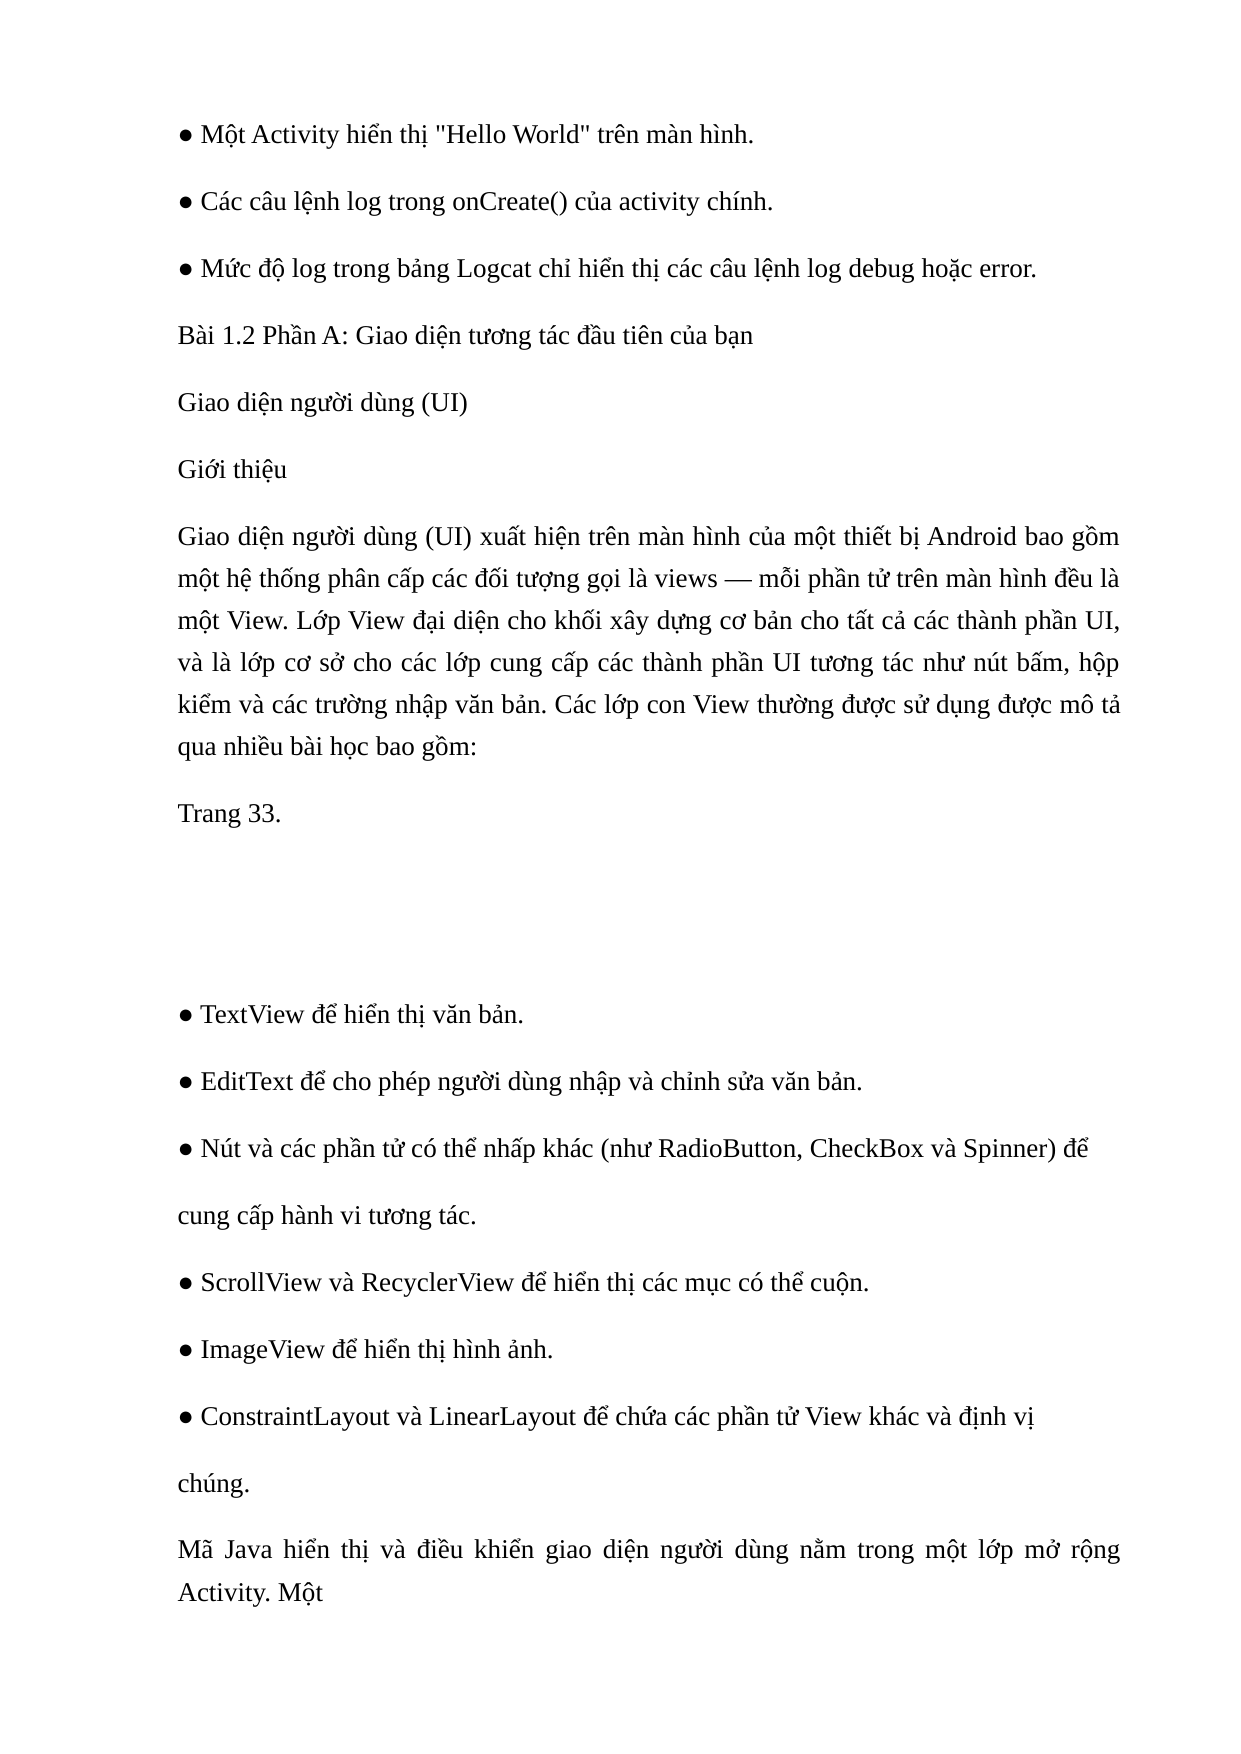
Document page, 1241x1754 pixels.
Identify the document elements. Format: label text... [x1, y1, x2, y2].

text ● ScrollView và RecyclerView để hiển thị các mục có thể cuộn. [177, 1266, 1122, 1297]
text Mã Java hiển thị và điều khiển giao diện người dùng nằm trong một lớp mở rộng Activity. Một [177, 1534, 1122, 1607]
text ● Một Activity hiển thị "Hello World" trên màn hình. [177, 118, 1122, 149]
text Trang 33. [177, 797, 1122, 828]
text ● Mức độ log trong bảng Logcat chỉ hiển thị các câu lệnh log debug hoặc error. [177, 252, 1122, 283]
text Giao diện người dùng (UI) [177, 386, 1122, 417]
text chúng. [177, 1467, 1122, 1498]
text Giới thiệu [177, 453, 1122, 484]
text ● TextView để hiển thị văn bản. [177, 998, 1122, 1029]
text ● Các câu lệnh log trong onCreate() của activity chính. [177, 185, 1122, 216]
text Giao diện người dùng (UI) xuất hiện trên màn hình của một thiết bị Android bao gồm một hệ thống phân cấp các đối tượng gọi là views — mỗi phần tử trên màn hình đều là một View. Lớp View đại diện cho khối xây dựng cơ bản cho tất cả các thành phần UI, và là lớp cơ sở cho các lớp cung cấp các thành phần UI tương tác như nút bấm, hộp kiểm và các trường nhập văn bản. Các lớp con View thường được sử dụng được mô tả qua nhiều bài học bao gồm: [177, 520, 1122, 761]
text ● ImageView để hiển thị hình ảnh. [177, 1333, 1122, 1364]
text ● EditText để cho phép người dùng nhập và chỉnh sửa văn bản. [177, 1065, 1122, 1096]
text Bài 1.2 Phần A: Giao diện tương tác đầu tiên của bạn [177, 319, 1122, 350]
text cung cấp hành vi tương tác. [177, 1199, 1122, 1230]
text ● Nút và các phần tử có thể nhấp khác (như RadioButton, CheckBox và Spinner) để [177, 1132, 1122, 1163]
text ● ConstraintLayout và LinearLayout để chứa các phần tử View khác và định vị [177, 1400, 1122, 1431]
